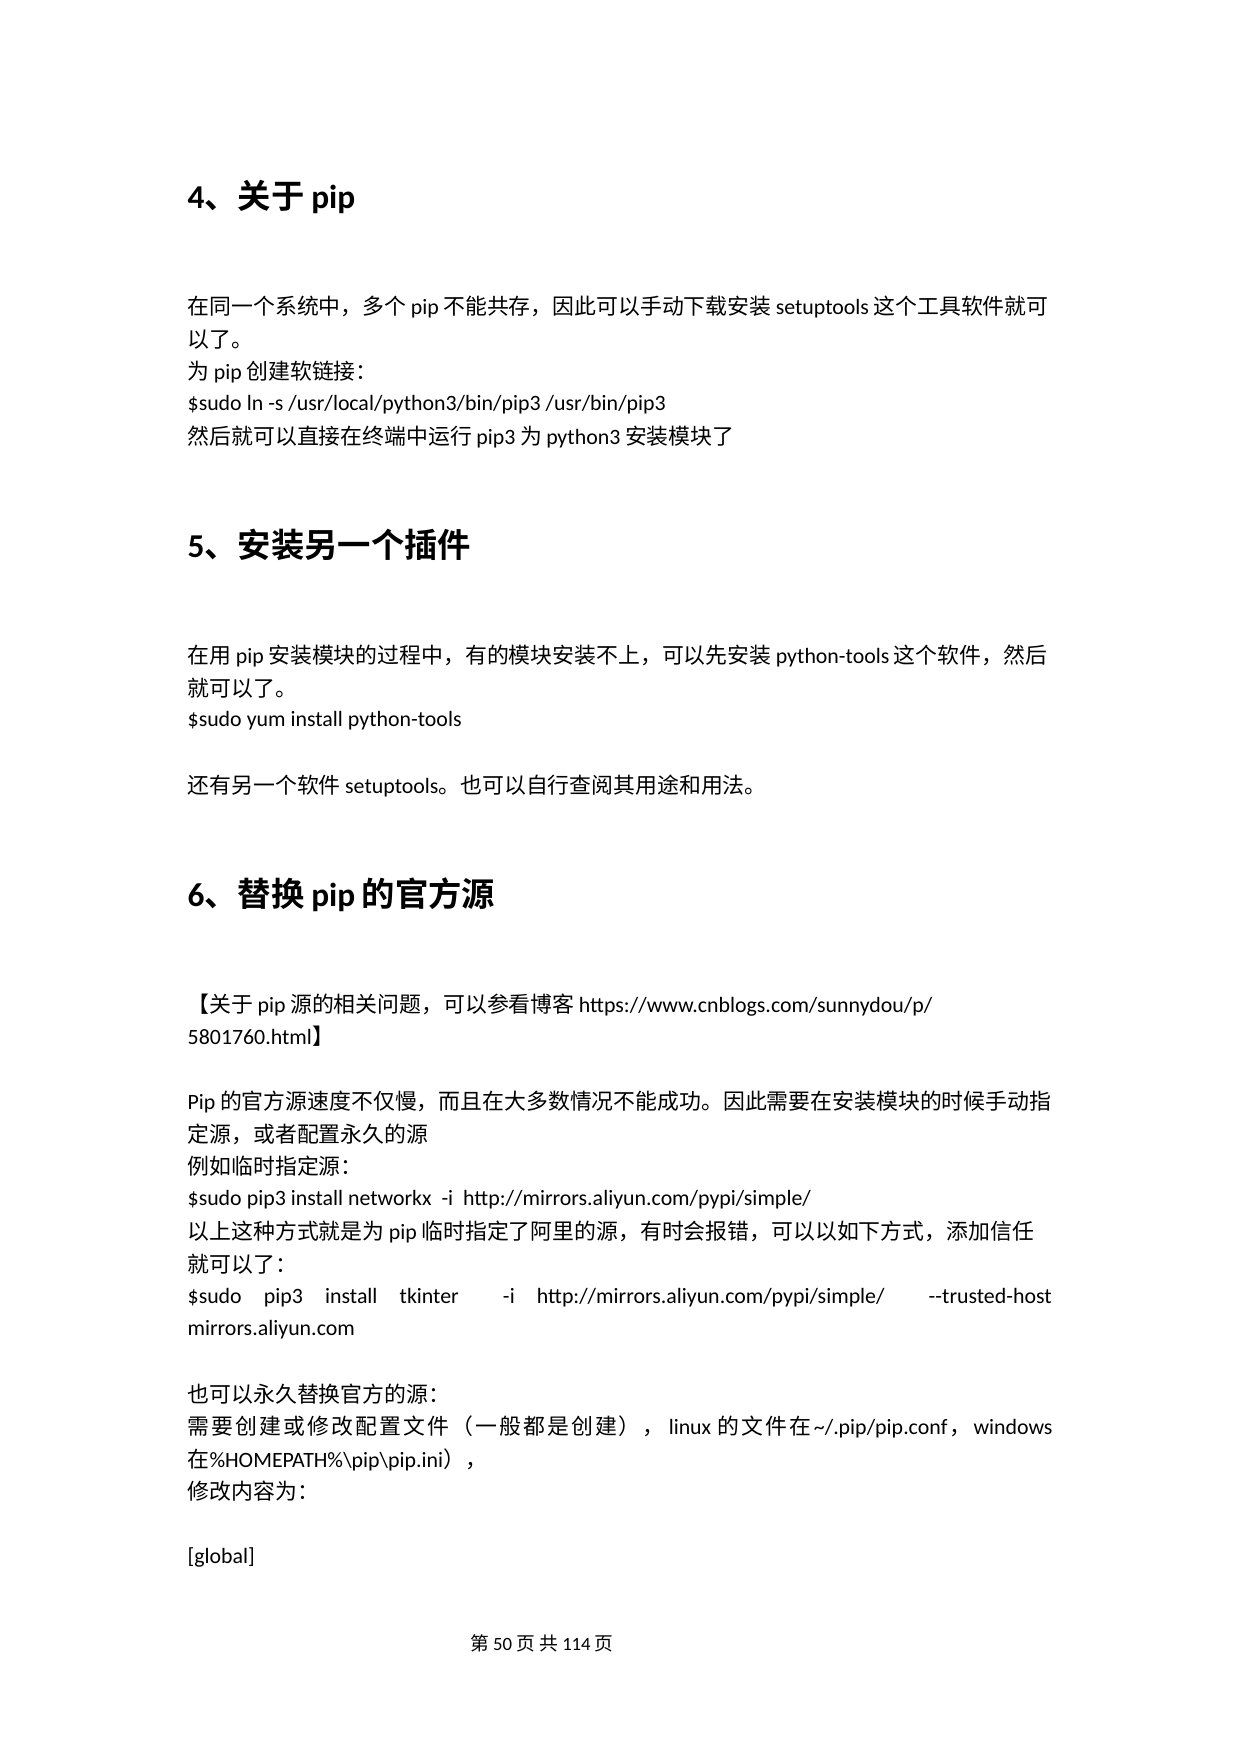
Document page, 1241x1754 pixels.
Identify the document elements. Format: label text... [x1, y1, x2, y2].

text $sudo pip3 install tkinter -i http://mirrors.aliyun.com/pypi/simple/ --trusted-host mirrors.aliyun.com [187, 1279, 1053, 1344]
text 为pip创建软链接： [187, 354, 1053, 386]
text 然后就可以直接在终端中运行pip3为python3安装模块了 [187, 419, 1053, 451]
text $sudo ln -s /usr/local/python3/bin/pip3 /usr/bin/pip3 [187, 386, 1053, 419]
text 在同一个系统中，多个pip不能共存，因此可以手动下载安装setuptools这个工具软件就可以了。 [187, 289, 1053, 354]
text 【关于pip源的相关问题，可以参看博客https://www.cnblogs.com/sunnydou/p/5801760.html】 [187, 986, 1053, 1051]
text $sudo yum install python-tools [187, 703, 1053, 735]
text $sudo pip3 install networkx -i http://mirrors.aliyun.com/pypi/simple/ [187, 1181, 1053, 1214]
text 以上这种方式就是为pip临时指定了阿里的源，有时会报错，可以以如下方式，添加信任就可以了： [187, 1214, 1053, 1279]
text [global] [187, 1539, 1053, 1571]
subtitle 4、关于pip [187, 162, 1053, 227]
text 例如临时指定源： [187, 1149, 1053, 1181]
text 需要创建或修改配置文件（一般都是创建），linux的文件在~/.pip/pip.conf，windows在%HOMEPATH%\pip\pip.ini）， [187, 1409, 1053, 1474]
text Pip的官方源速度不仅慢，而且在大多数情况不能成功。因此需要在安装模块的时候手动指定源，或者配置永久的源 [187, 1084, 1053, 1149]
text 在用pip安装模块的过程中，有的模块安装不上，可以先安装python-tools这个软件，然后就可以了。 [187, 638, 1053, 703]
text 还有另一个软件setuptools。也可以自行查阅其用途和用法。 [187, 768, 1053, 800]
text 也可以永久替换官方的源： [187, 1376, 1053, 1409]
text 修改内容为： [187, 1474, 1053, 1506]
subtitle 5、安装另一个插件 [187, 511, 1053, 576]
subtitle 6、替换pip的官方源 [187, 860, 1053, 925]
